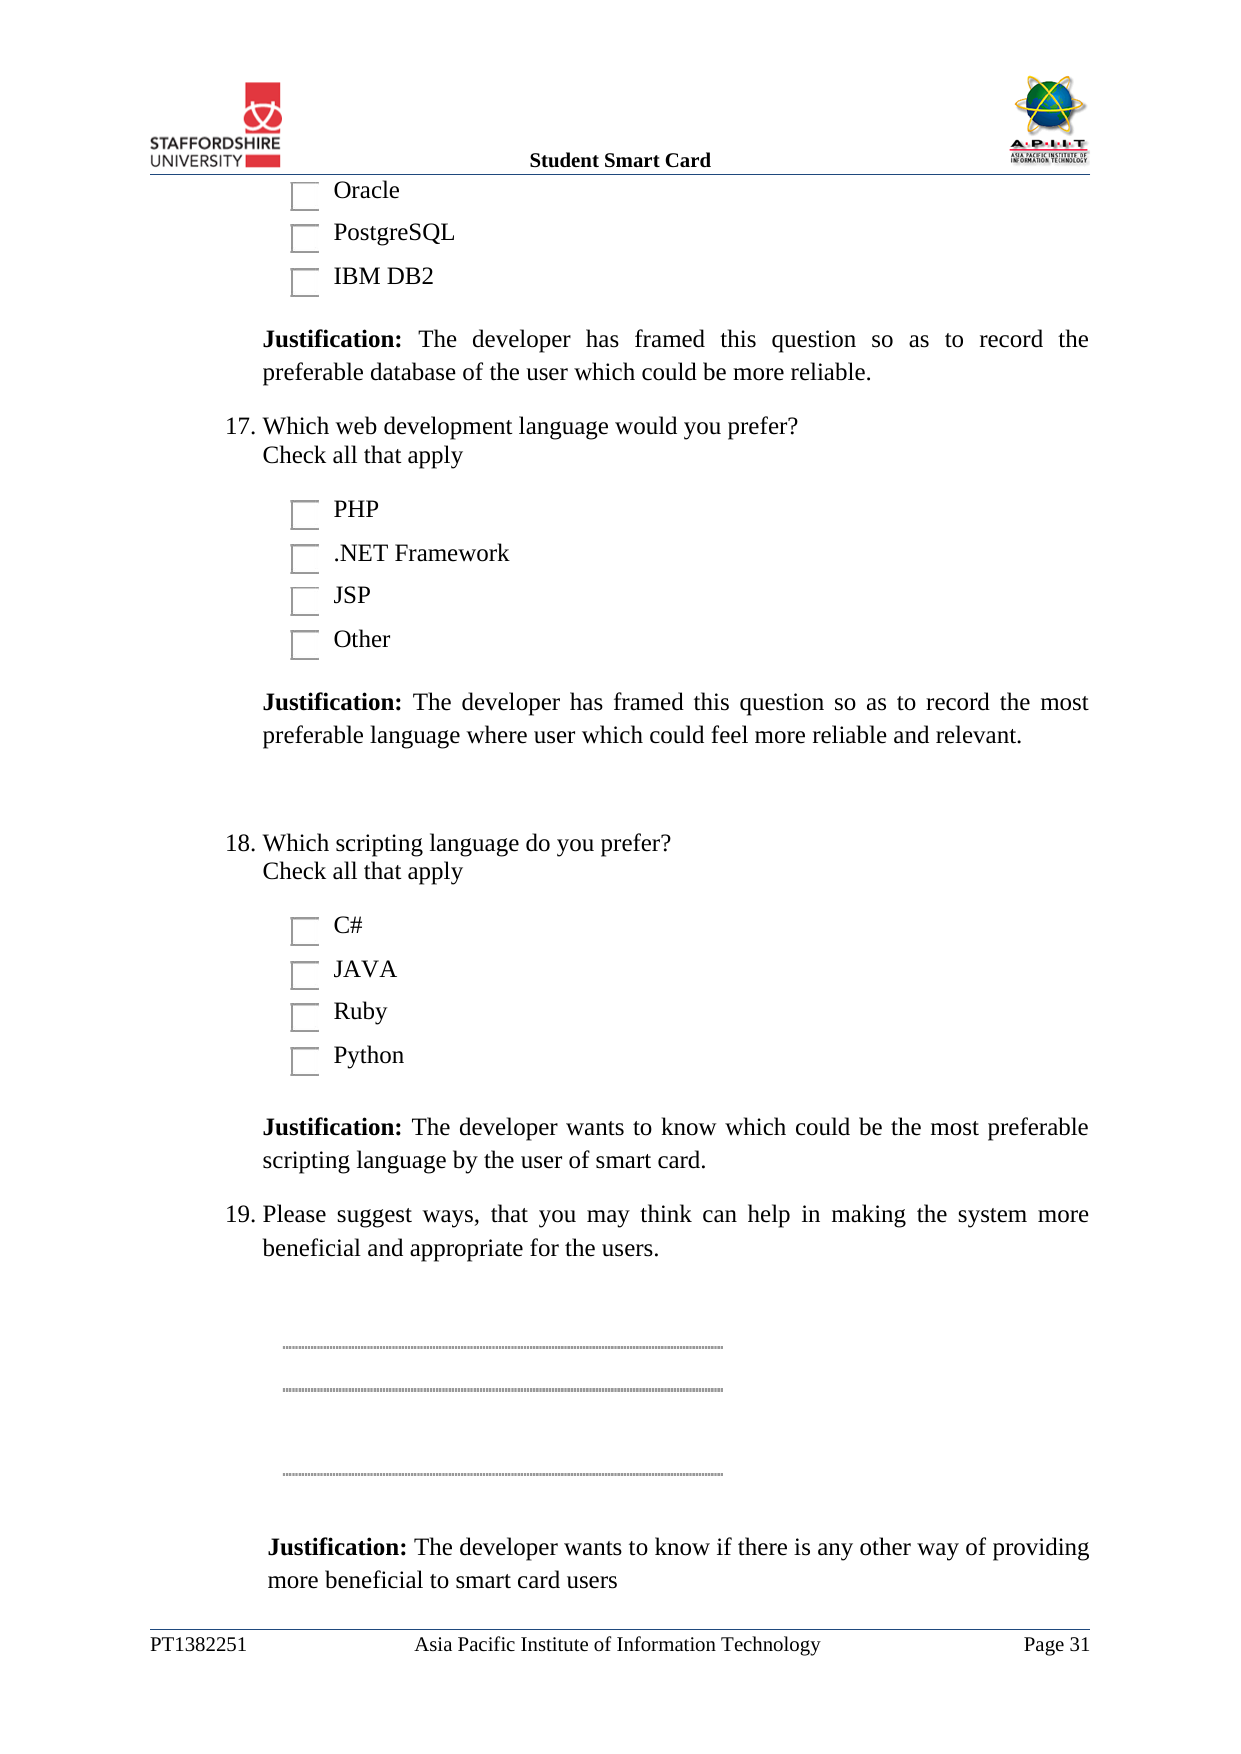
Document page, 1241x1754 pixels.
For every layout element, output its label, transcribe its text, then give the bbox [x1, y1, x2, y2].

text JAVA [333, 954, 1090, 983]
text Check all that apply [187, 440, 1090, 469]
picture [290, 961, 319, 990]
text PHP [333, 494, 1090, 523]
picture [290, 1047, 319, 1076]
text Justification: The developer wants to know if there is any other way of providing more beneficial to smart card users [267, 1532, 1090, 1594]
picture [290, 500, 319, 530]
text PostgreSQL [333, 217, 1090, 246]
text .NET Framework [333, 538, 1090, 566]
text Other [333, 624, 1090, 653]
picture [150, 82, 282, 168]
text IBM DB2 [333, 261, 1090, 290]
picture [282, 1388, 723, 1392]
text Justification: The developer wants to know which could be the most preferable scripting language by the user of smart card. [262, 1112, 1090, 1174]
picture [290, 917, 319, 946]
picture [290, 182, 319, 211]
text Ruby [333, 996, 1090, 1025]
picture [290, 224, 319, 253]
text C# [333, 910, 1090, 939]
text Oracle [333, 175, 1090, 204]
text Check all that apply [187, 856, 1090, 885]
picture [290, 630, 319, 660]
text Python [333, 1040, 1090, 1069]
picture [290, 1003, 319, 1032]
text JSP [333, 580, 1090, 609]
picture [290, 587, 319, 616]
text Justification: The developer has framed this question so as to record the preferable database of the user which could be more reliable. [262, 324, 1090, 386]
text Justification: The developer has framed this question so as to record the most preferable language where user which could feel more reliable and relevant. [262, 687, 1090, 749]
list Which web development language would you prefer? [225, 411, 1090, 440]
picture [290, 544, 319, 574]
list Please suggest ways, that you may think can help in making the system more beneficial and appropriate for the users. [225, 1199, 1090, 1261]
list Which scripting language do you prefer? [225, 828, 1090, 856]
picture [1007, 73, 1091, 168]
picture [290, 268, 319, 297]
